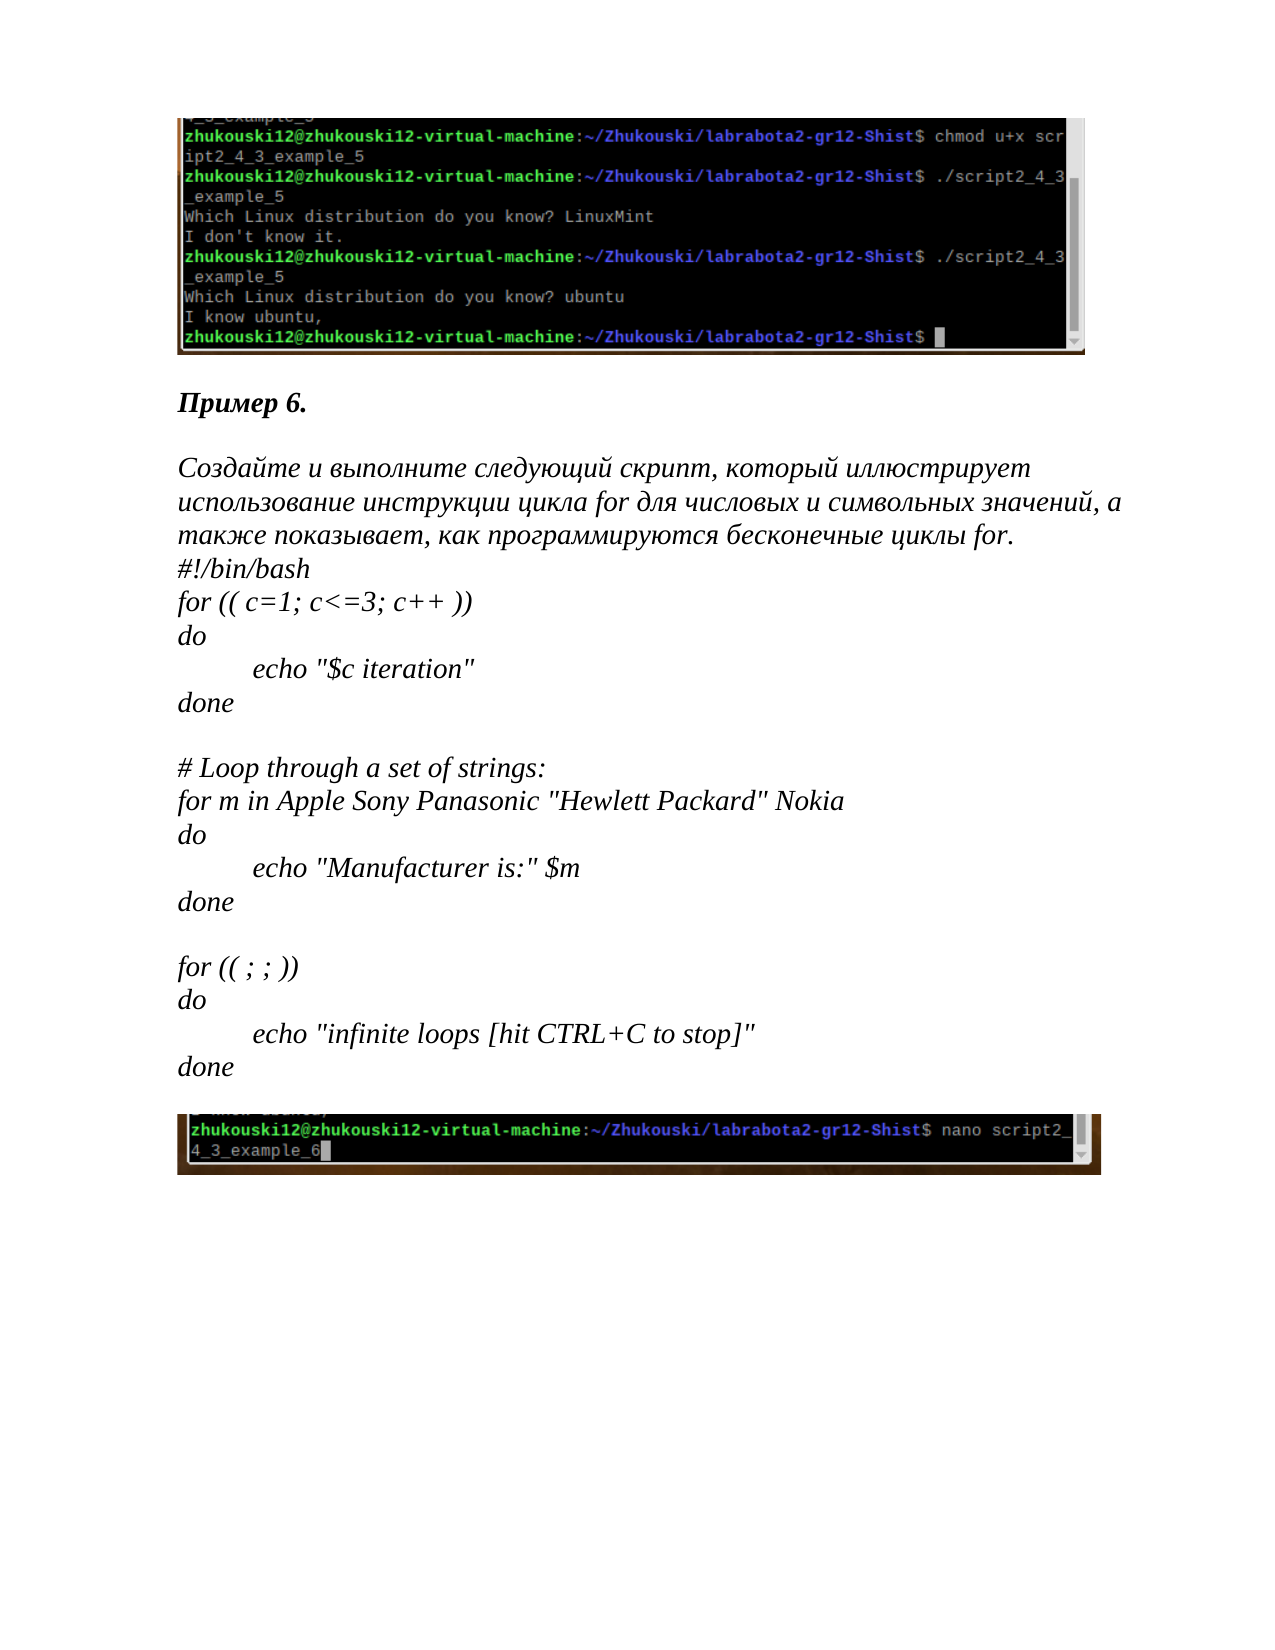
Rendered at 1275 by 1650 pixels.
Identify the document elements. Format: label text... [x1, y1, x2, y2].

text do [177, 618, 1186, 652]
picture [177, 118, 1085, 355]
text do [177, 817, 1186, 851]
text также показывает, как программируются бесконечные циклы for. [177, 517, 1186, 551]
text # Loop through a set of strings: [177, 750, 1186, 783]
text for m in Apple Sony Panasonic "Hewlett Packard" Nokia [177, 783, 1186, 817]
text echo "infinite loops [hit CTRL+C to stop]" [177, 1016, 1186, 1049]
text использование инструкции цикла for для числовых и символьных значений, а [177, 484, 1186, 517]
text Пример 6. [177, 386, 1186, 419]
text for (( c=1; c<=3; c++ )) [177, 584, 1186, 618]
text done [177, 884, 1186, 918]
text for (( ; ; )) [177, 949, 1186, 982]
text do [177, 982, 1186, 1016]
text echo "$c iteration" [177, 652, 1186, 685]
text done [177, 685, 1186, 719]
text echo "Manufacturer is:" $m [177, 851, 1186, 884]
text done [177, 1049, 1186, 1083]
text Создайте и выполните следующий скрипт, который иллюстрирует [177, 450, 1186, 484]
text #!/bin/bash [177, 551, 1186, 584]
picture [177, 1114, 1102, 1175]
